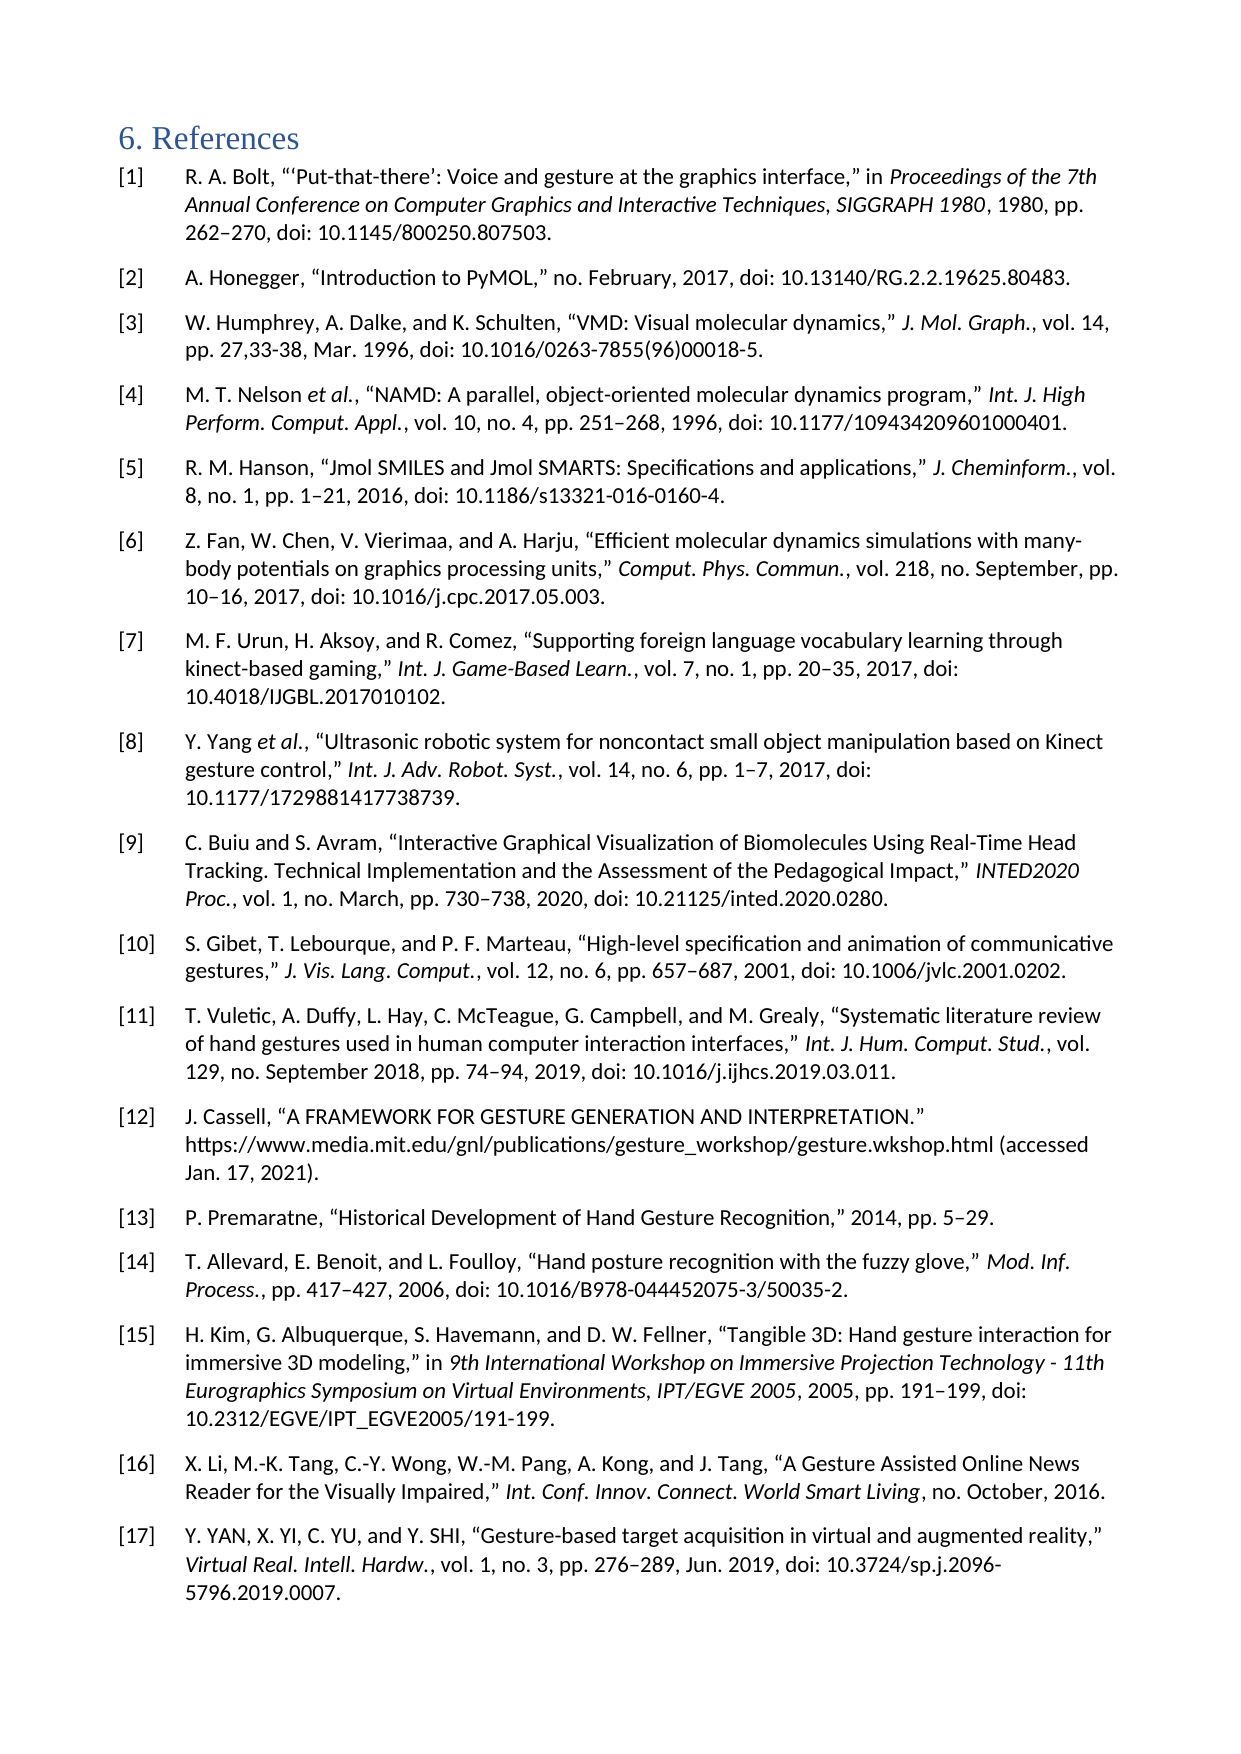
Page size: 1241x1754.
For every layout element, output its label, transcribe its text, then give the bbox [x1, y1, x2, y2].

text [9] C. Buiu and S. Avram, “Interactive Graphical Visualization of Biomolecules Using Real-Time Head Tracking. Technical Implementation and the Assessment of the Pedagogical Impact,” INTED2020 Proc., vol. 1, no. March, pp. 730–738, 2020, doi: 10.21125/inted.2020.0280. [118, 828, 1122, 912]
text [8] Y. Yang et al., “Ultrasonic robotic system for noncontact small object manipulation based on Kinect gesture control,” Int. J. Adv. Robot. Syst., vol. 14, no. 6, pp. 1–7, 2017, doi: 10.1177/1729881417738739. [118, 727, 1122, 811]
text [7] M. F. Urun, H. Aksoy, and R. Comez, “Supporting foreign language vocabulary learning through kinect-based gaming,” Int. J. Game-Based Learn., vol. 7, no. 1, pp. 20–35, 2017, doi: 10.4018/IJGBL.2017010102. [118, 626, 1122, 711]
text [6] Z. Fan, W. Chen, V. Vierimaa, and A. Harju, “Efficient molecular dynamics simulations with many-body potentials on graphics processing units,” Comput. Phys. Commun., vol. 218, no. September, pp. 10–16, 2017, doi: 10.1016/j.cpc.2017.05.003. [118, 526, 1122, 610]
text [12] J. Cassell, “A FRAMEWORK FOR GESTURE GENERATION AND INTERPRETATION.” https://www.media.mit.edu/gnl/publications/gesture_workshop/gesture.wkshop.html (accessed Jan. 17, 2021). [118, 1102, 1122, 1186]
text [17] Y. YAN, X. YI, C. YU, and Y. SHI, “Gesture-based target acquisition in virtual and augmented reality,” Virtual Real. Intell. Hardw., vol. 1, no. 3, pp. 276–289, Jun. 2019, doi: 10.3724/sp.j.2096-5796.2019.0007. [118, 1522, 1122, 1606]
text [14] T. Allevard, E. Benoit, and L. Foulloy, “Hand posture recognition with the fuzzy glove,” Mod. Inf. Process., pp. 417–427, 2006, doi: 10.1016/B978-044452075-3/50035-2. [118, 1247, 1122, 1303]
text [10] S. Gibet, T. Lebourque, and P. F. Marteau, “High-level specification and animation of communicative gestures,” J. Vis. Lang. Comput., vol. 12, no. 6, pp. 657–687, 2001, doi: 10.1006/jvlc.2001.0202. [118, 929, 1122, 985]
subtitle 6. References [118, 118, 1122, 156]
text [2] A. Honegger, “Introduction to PyMOL,” no. February, 2017, doi: 10.13140/RG.2.2.19625.80483. [118, 263, 1122, 291]
text [13] P. Premaratne, “Historical Development of Hand Gesture Recognition,” 2014, pp. 5–29. [118, 1203, 1122, 1231]
text [4] M. T. Nelson et al., “NAMD: A parallel, object-oriented molecular dynamics program,” Int. J. High Perform. Comput. Appl., vol. 10, no. 4, pp. 251–268, 1996, doi: 10.1177/109434209601000401. [118, 380, 1122, 436]
text [16] X. Li, M.-K. Tang, C.-Y. Wong, W.-M. Pang, A. Kong, and J. Tang, “A Gesture Assisted Online News Reader for the Visually Impaired,” Int. Conf. Innov. Connect. World Smart Living, no. October, 2016. [118, 1449, 1122, 1505]
text [1] R. A. Bolt, “‘Put-that-there’: Voice and gesture at the graphics interface,” in Proceedings of the 7th Annual Conference on Computer Graphics and Interactive Techniques, SIGGRAPH 1980, 1980, pp. 262–270, doi: 10.1145/800250.807503. [118, 162, 1122, 246]
text [3] W. Humphrey, A. Dalke, and K. Schulten, “VMD: Visual molecular dynamics,” J. Mol. Graph., vol. 14, pp. 27,33-38, Mar. 1996, doi: 10.1016/0263-7855(96)00018-5. [118, 308, 1122, 364]
text [5] R. M. Hanson, “Jmol SMILES and Jmol SMARTS: Specifications and applications,” J. Cheminform., vol. 8, no. 1, pp. 1–21, 2016, doi: 10.1186/s13321-016-0160-4. [118, 453, 1122, 509]
text [11] T. Vuletic, A. Duffy, L. Hay, C. McTeague, G. Campbell, and M. Grealy, “Systematic literature review of hand gestures used in human computer interaction interfaces,” Int. J. Hum. Comput. Stud., vol. 129, no. September 2018, pp. 74–94, 2019, doi: 10.1016/j.ijhcs.2019.03.011. [118, 1001, 1122, 1085]
text [15] H. Kim, G. Albuquerque, S. Havemann, and D. W. Fellner, “Tangible 3D: Hand gesture interaction for immersive 3D modeling,” in 9th International Workshop on Immersive Projection Technology - 11th Eurographics Symposium on Virtual Environments, IPT/EGVE 2005, 2005, pp. 191–199, doi: 10.2312/EGVE/IPT_EGVE2005/191-199. [118, 1320, 1122, 1432]
